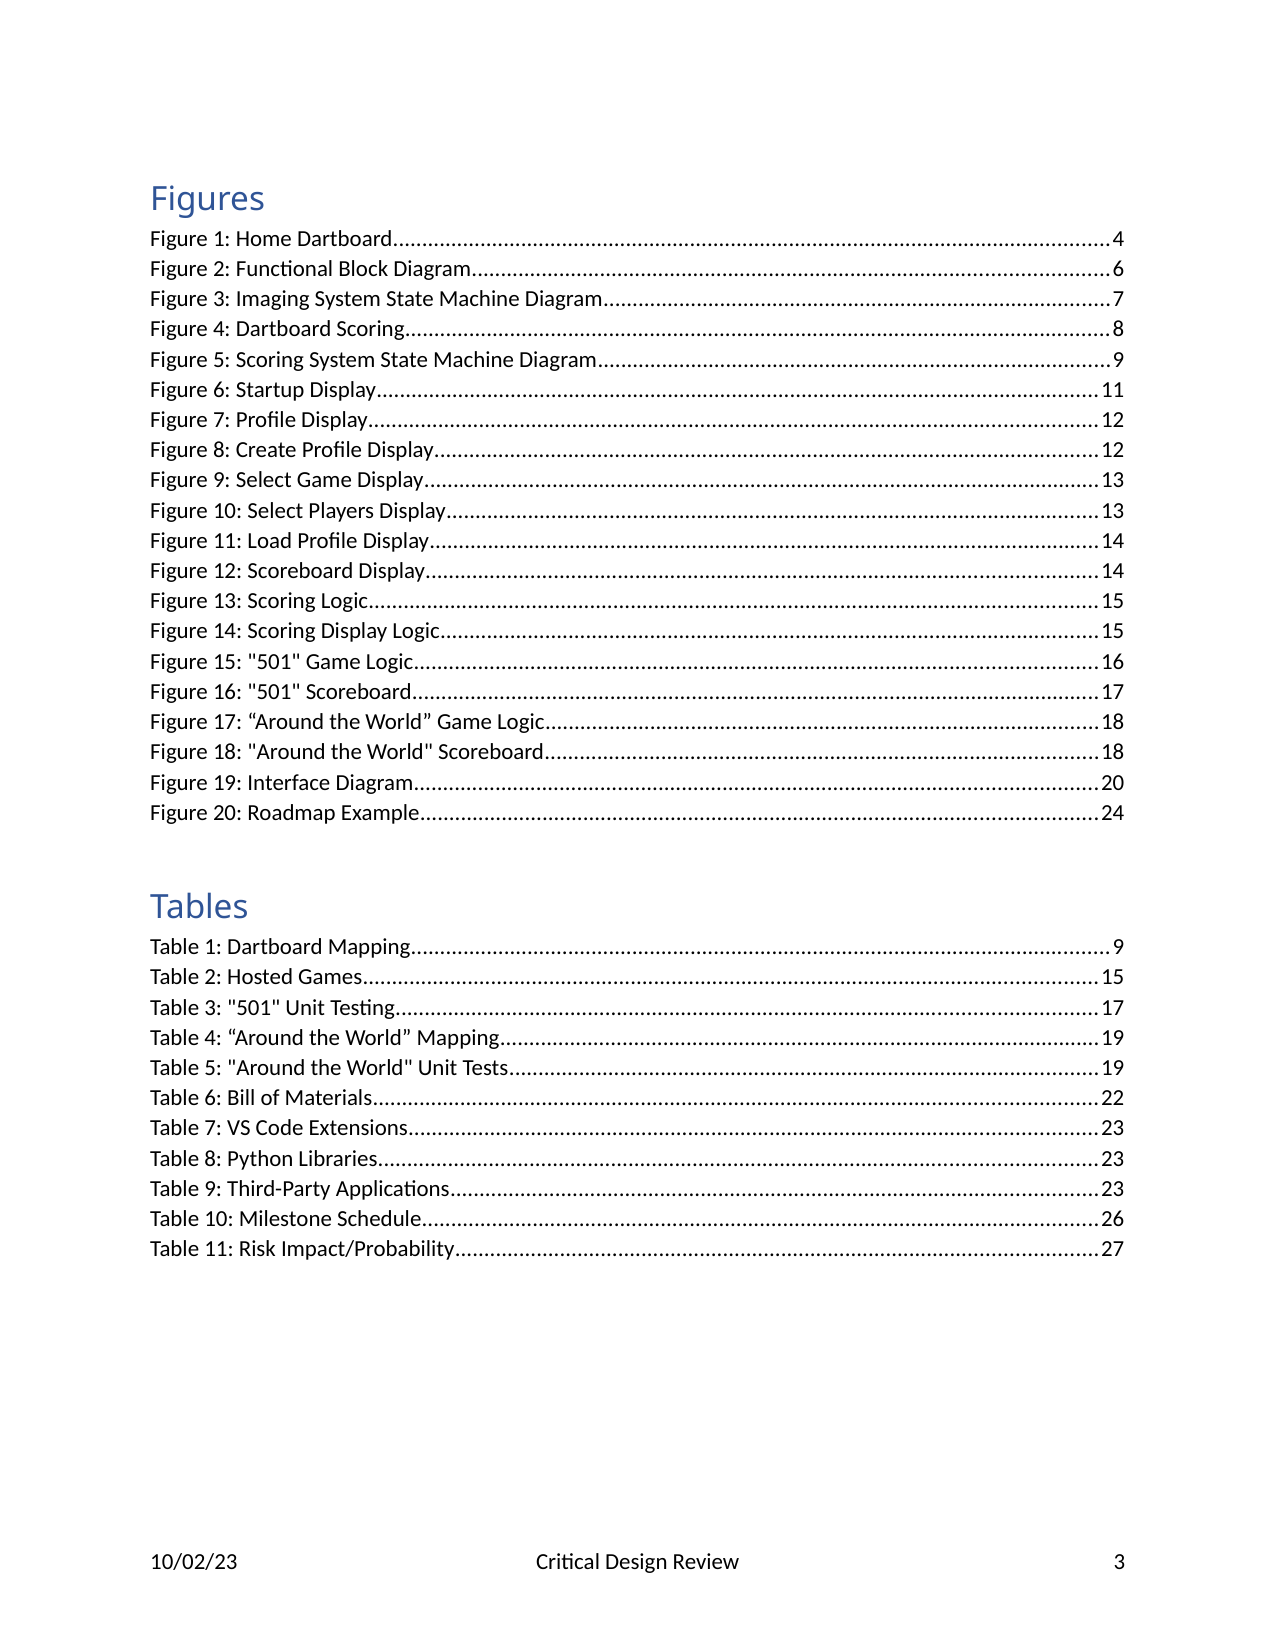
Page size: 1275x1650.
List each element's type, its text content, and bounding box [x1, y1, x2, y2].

text Table 6: Bill of Materials 22 [150, 1083, 1125, 1111]
text Figure 20: Roadmap Example 24 [150, 798, 1125, 826]
text Table 11: Risk Impact/Probability 27 [150, 1234, 1125, 1262]
text Figure 2: Functional Block Diagram 6 [150, 254, 1125, 282]
text Table 10: Milestone Schedule 26 [150, 1204, 1125, 1232]
text Figure 10: Select Players Display 13 [150, 496, 1125, 524]
text Table 5: "Around the World" Unit Tests 19 [150, 1053, 1125, 1081]
text Figure 3: Imaging System State Machine Diagram 7 [150, 284, 1125, 312]
text Table 9: Third-Party Applications 23 [150, 1174, 1125, 1202]
text Table 7: VS Code Extensions 23 [150, 1113, 1125, 1142]
subtitle Figures [150, 175, 1125, 220]
text Table 3: "501" Unit Testing 17 [150, 993, 1125, 1021]
text Figure 9: Select Game Display 13 [150, 466, 1125, 494]
text Figure 16: "501" Scoreboard 17 [150, 677, 1125, 705]
text Figure 1: Home Dartboard 4 [150, 224, 1125, 252]
text Figure 7: Profile Display 12 [150, 405, 1125, 433]
text Figure 14: Scoring Display Logic 15 [150, 617, 1125, 645]
text Figure 15: "501" Game Logic 16 [150, 647, 1125, 675]
text Figure 5: Scoring System State Machine Diagram 9 [150, 345, 1125, 373]
text Table 2: Hosted Games 15 [150, 962, 1125, 991]
text Figure 13: Scoring Logic 15 [150, 586, 1125, 614]
text Table 8: Python Libraries 23 [150, 1144, 1125, 1172]
text Figure 8: Create Profile Display 12 [150, 435, 1125, 463]
text Figure 11: Load Profile Display 14 [150, 526, 1125, 554]
text Figure 4: Dartboard Scoring 8 [150, 314, 1125, 343]
text Figure 17: “Around the World” Game Logic 18 [150, 707, 1125, 735]
text Figure 6: Startup Display 11 [150, 375, 1125, 403]
text Figure 12: Scoreboard Display 14 [150, 556, 1125, 584]
subtitle Tables [150, 883, 1125, 929]
text Table 4: “Around the World” Mapping 19 [150, 1023, 1125, 1051]
text Table 1: Dartboard Mapping 9 [150, 932, 1125, 960]
text Figure 18: "Around the World" Scoreboard 18 [150, 737, 1125, 766]
text Figure 19: Interface Diagram 20 [150, 768, 1125, 796]
